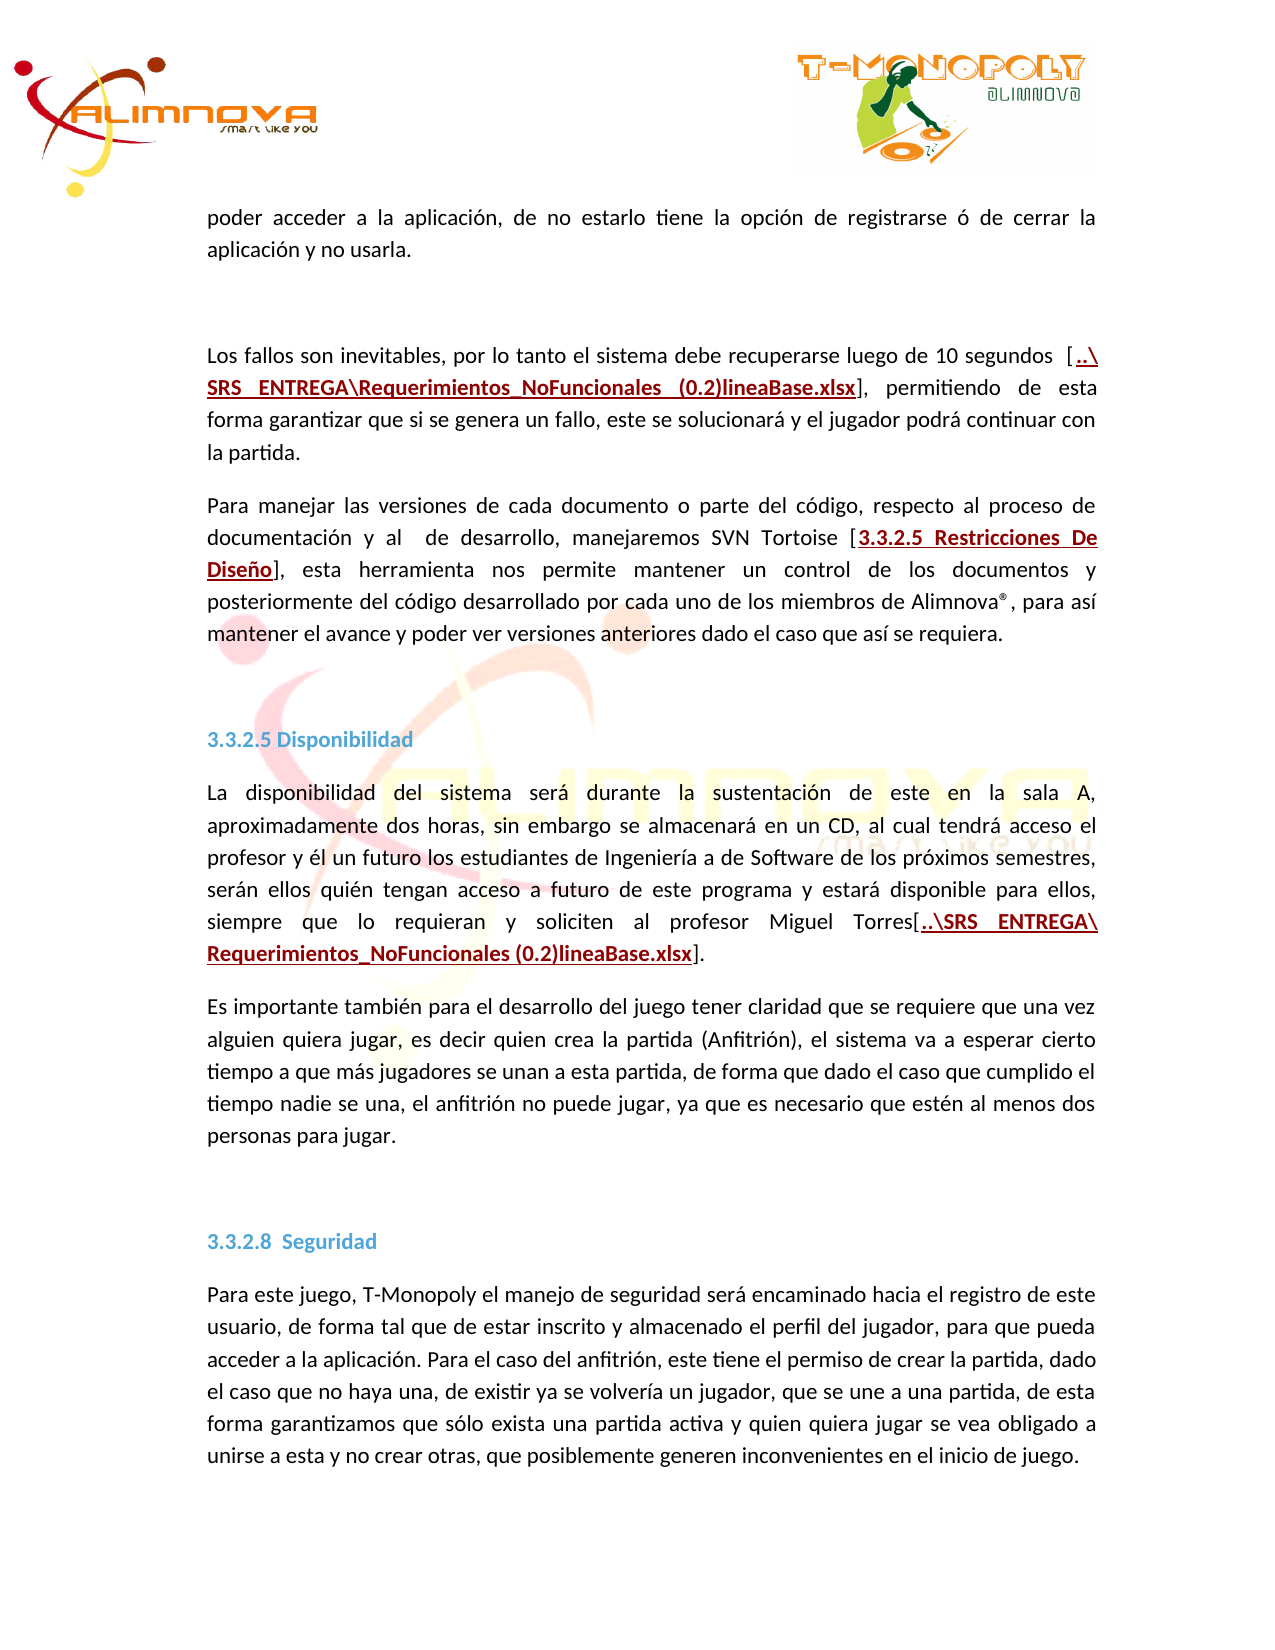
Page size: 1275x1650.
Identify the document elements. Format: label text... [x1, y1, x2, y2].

text Para manejar las versiones de cada documento o parte del código, respecto al proceso de documentación y al de desarrollo, manejaremos SVN Tortoise [3.3.2.5 Restricciones De Diseño], esta herramienta nos permite mantener un control de los documentos y posteriormente del código desarrollado por cada uno de los miembros de Alimnova®, para así mantener el avance y poder ver versiones anteriores dado el caso que así se requiera. [207, 491, 1098, 647]
text La disponibilidad del sistema será durante la sustentación de este en la sala A, aproximadamente dos horas, sin embargo se almacenará en un CD, al cual tendrá acceso el profesor y él un futuro los estudiantes de Ingeniería a de Software de los próximos semestres, serán ellos quién tengan acceso a futuro de este programa y estará disponible para ellos, siempre que lo requieran y soliciten al profesor Miguel Torres[..\SRS ENTREGA\Requerimientos_NoFuncionales (0.2)lineaBase.xlsx]. [207, 778, 1098, 967]
picture [792, 40, 1093, 173]
text Los fallos son inevitables, por lo tanto el sistema debe recuperarse luego de 10 segundos [..\SRS ENTREGA\Requerimientos_NoFuncionales (0.2)lineaBase.xlsx], permitiendo de esta forma garantizar que si se genera un fallo, este se solucionará y el jugador podrá continuar con la partida. [207, 341, 1098, 466]
picture [10, 55, 319, 199]
text Para este juego, T-Monopoly el manejo de seguridad será encaminado hacia el registro de este usuario, de forma tal que de estar inscrito y almacenado el perfil del jugador, para que pueda acceder a la aplicación. Para el caso del anfitrión, este tiene el permiso de crear la partida, dado el caso que no haya una, de existir ya se volvería un jugador, que se une a una partida, de esta forma garantizamos que sólo exista una partida activa y quien quiera jugar se vea obligado a unirse a esta y no crear otras, que posiblemente generen inconvenientes en el inicio de juego. [207, 1280, 1098, 1469]
subtitle 3.3.2.5 Disponibilidad [207, 726, 1098, 753]
subtitle 3.3.2.8 Seguridad [207, 1227, 1098, 1255]
text Es importante también para el desarrollo del juego tener claridad que se requiere que una vez alguien quiera jugar, es decir quien crea la partida (Anfitrión), el sistema va a esperar cierto tiempo a que más jugadores se unan a esta partida, de forma que dado el caso que cumplido el tiempo nadie se una, el anfitrión no puede jugar, ya que es necesario que estén al menos dos personas para jugar. [207, 992, 1098, 1149]
